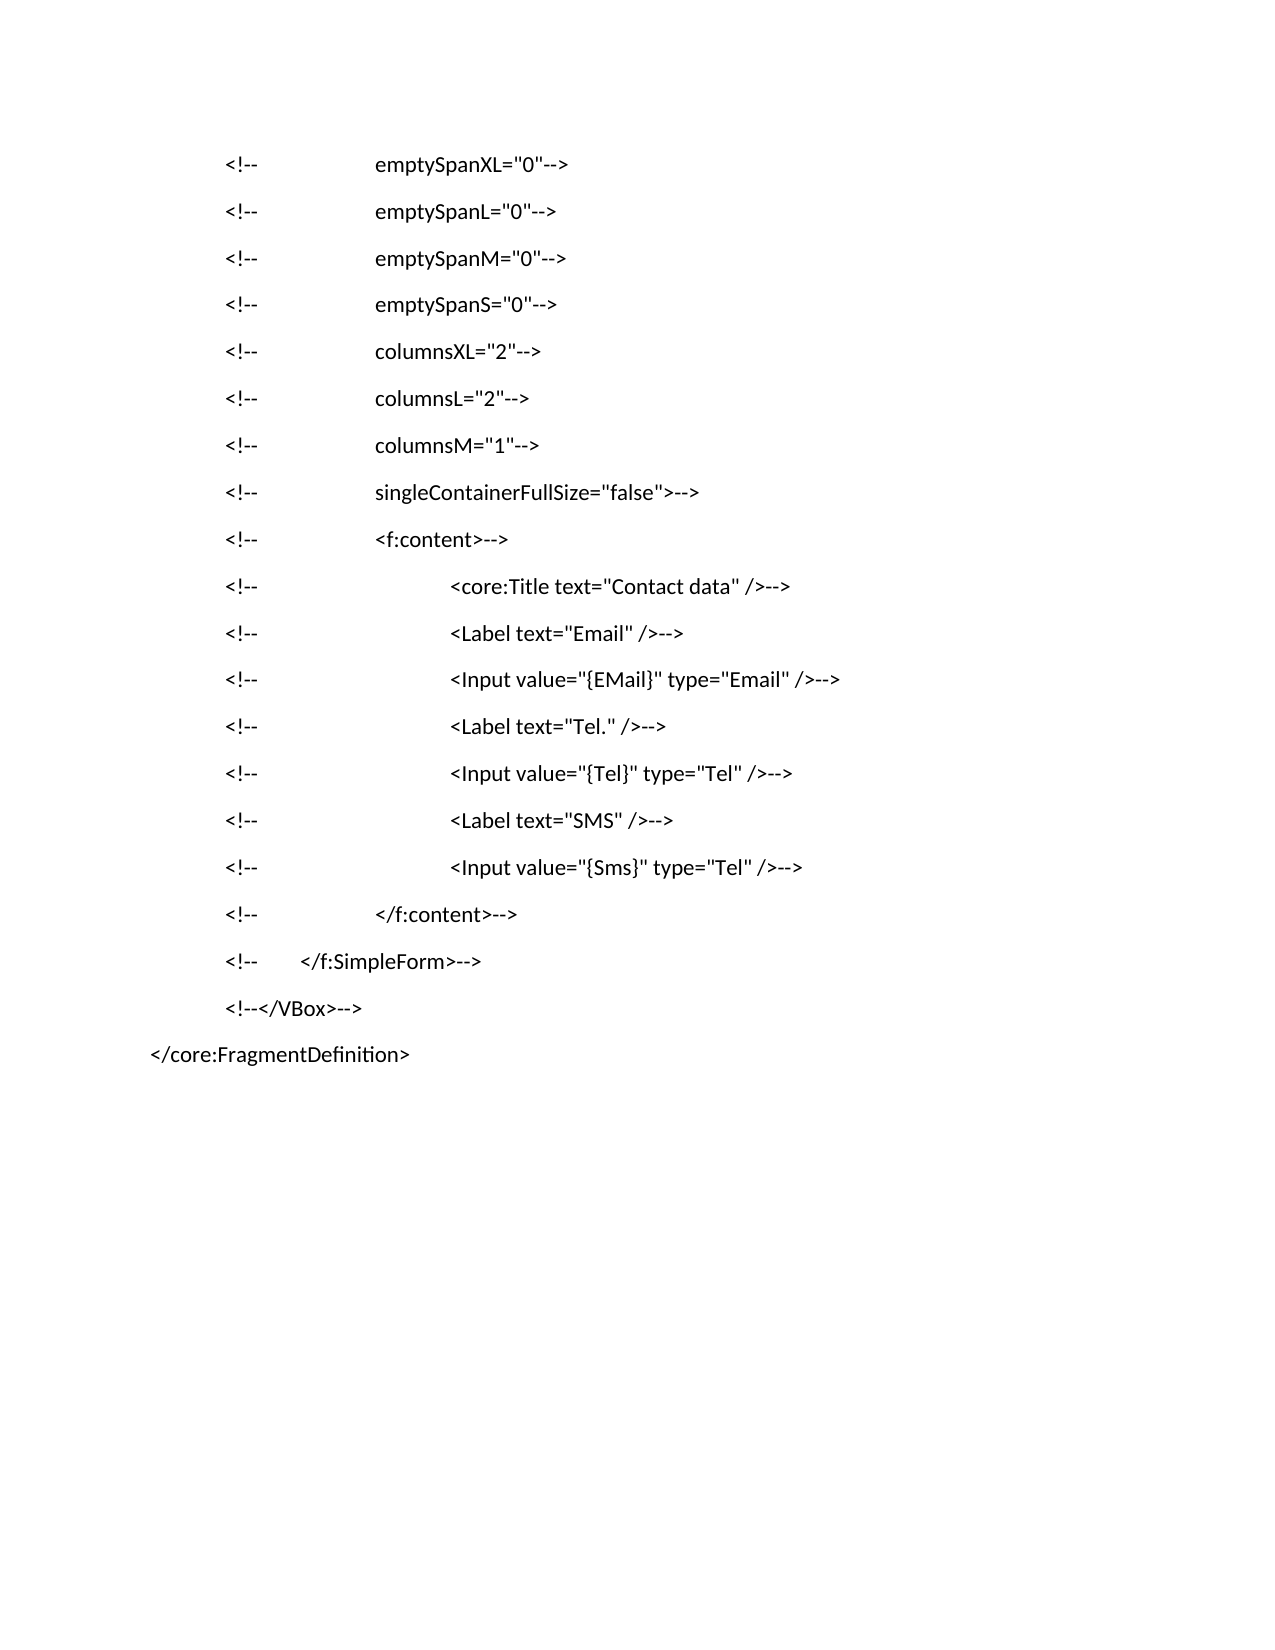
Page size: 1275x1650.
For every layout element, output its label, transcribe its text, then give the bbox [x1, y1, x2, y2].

text <!-- <Label text="SMS" />--> [150, 806, 1125, 834]
text <!--</VBox>--> [150, 994, 1125, 1022]
text <!-- emptySpanM="0"--> [150, 244, 1125, 272]
text <!-- emptySpanS="0"--> [150, 291, 1125, 319]
text <!-- <core:Title text="Contact data" />--> [150, 572, 1125, 600]
text <!-- singleContainerFullSize="false">--> [150, 478, 1125, 506]
text <!-- <Label text="Email" />--> [150, 619, 1125, 647]
text <!-- <Input value="{EMail}" type="Email" />--> [150, 666, 1125, 694]
text <!-- <Input value="{Tel}" type="Tel" />--> [150, 759, 1125, 787]
text <!-- <Label text="Tel." />--> [150, 712, 1125, 741]
text <!-- emptySpanL="0"--> [150, 197, 1125, 225]
text </core:FragmentDefinition> [150, 1041, 1125, 1069]
text <!-- columnsM="1"--> [150, 431, 1125, 459]
text <!-- <Input value="{Sms}" type="Tel" />--> [150, 853, 1125, 881]
text <!-- columnsL="2"--> [150, 384, 1125, 412]
text <!-- emptySpanXL="0"--> [150, 150, 1125, 178]
text <!-- </f:content>--> [150, 900, 1125, 928]
text <!-- columnsXL="2"--> [150, 337, 1125, 366]
text <!-- <f:content>--> [150, 525, 1125, 553]
text <!-- </f:SimpleForm>--> [150, 947, 1125, 975]
